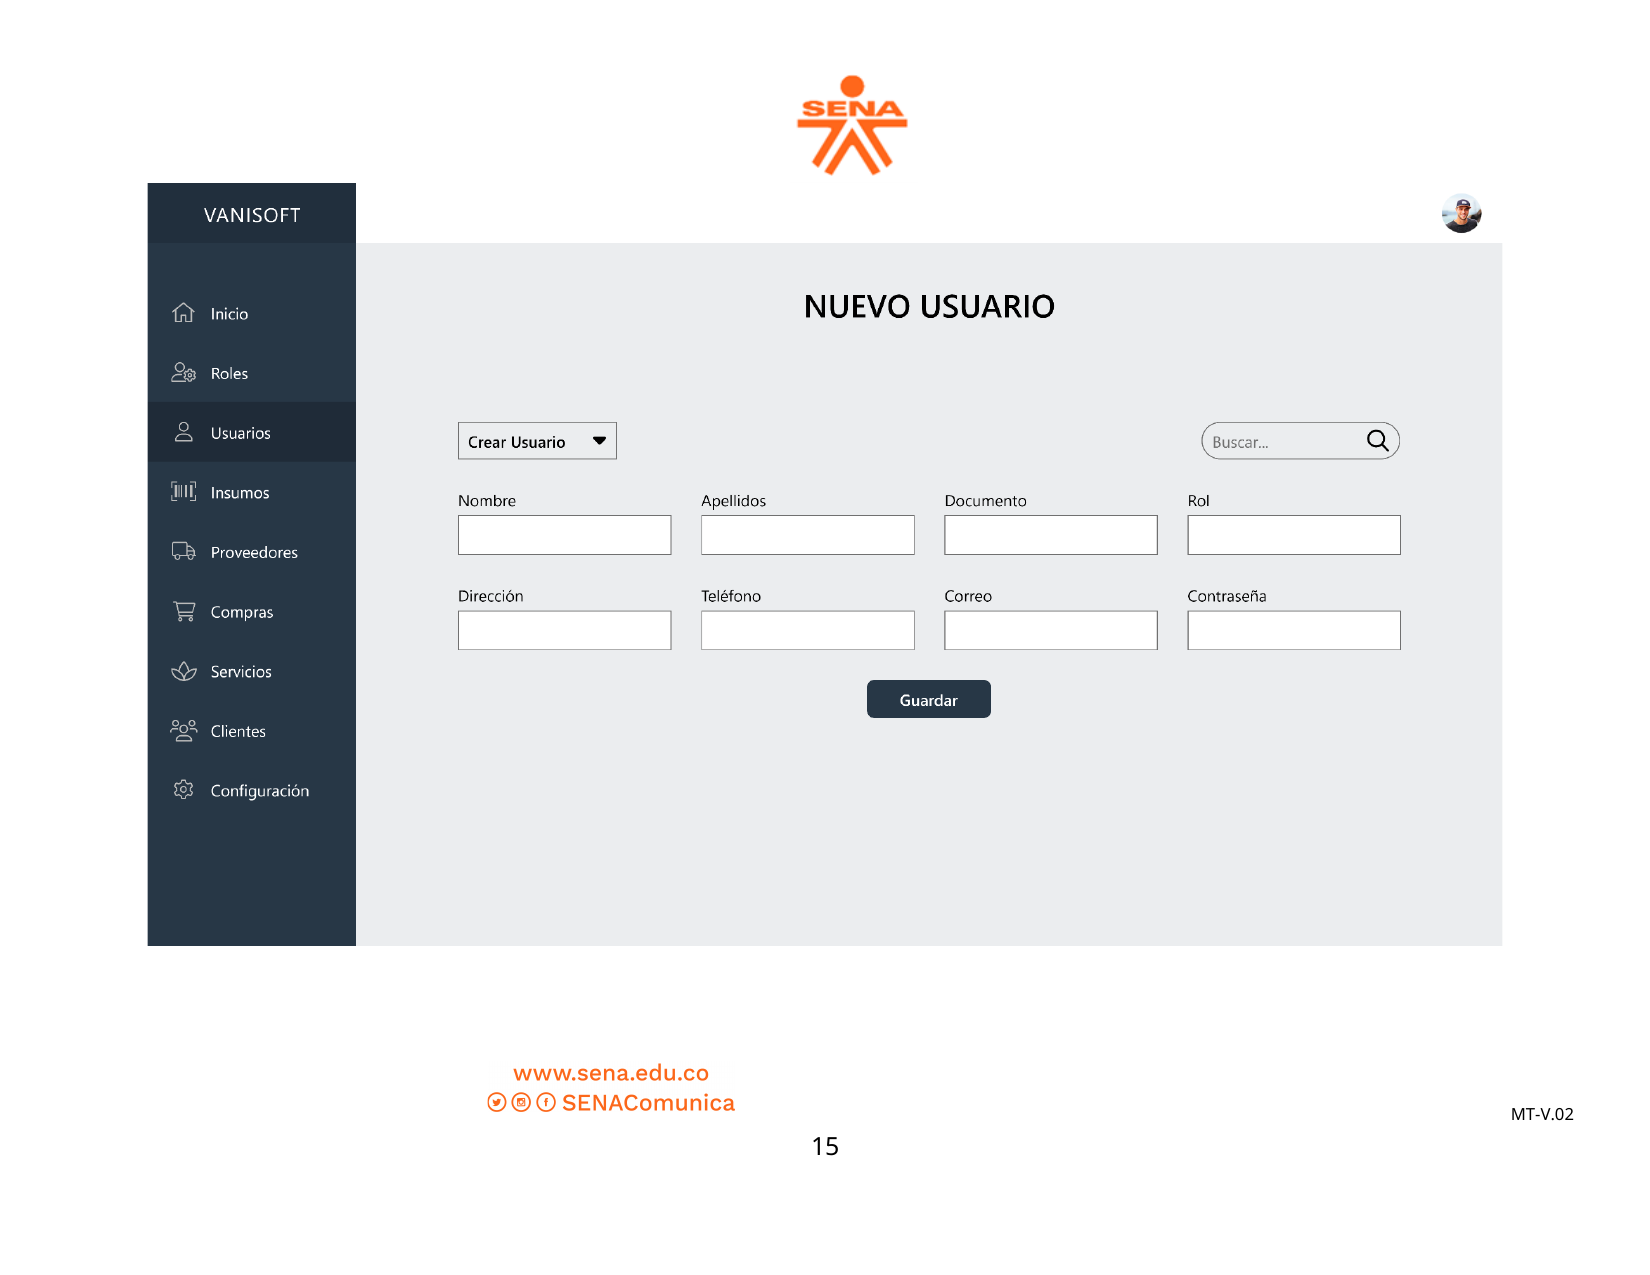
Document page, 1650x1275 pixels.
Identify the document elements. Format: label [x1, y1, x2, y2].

picture [487, 1061, 735, 1112]
picture [147, 73, 1503, 946]
